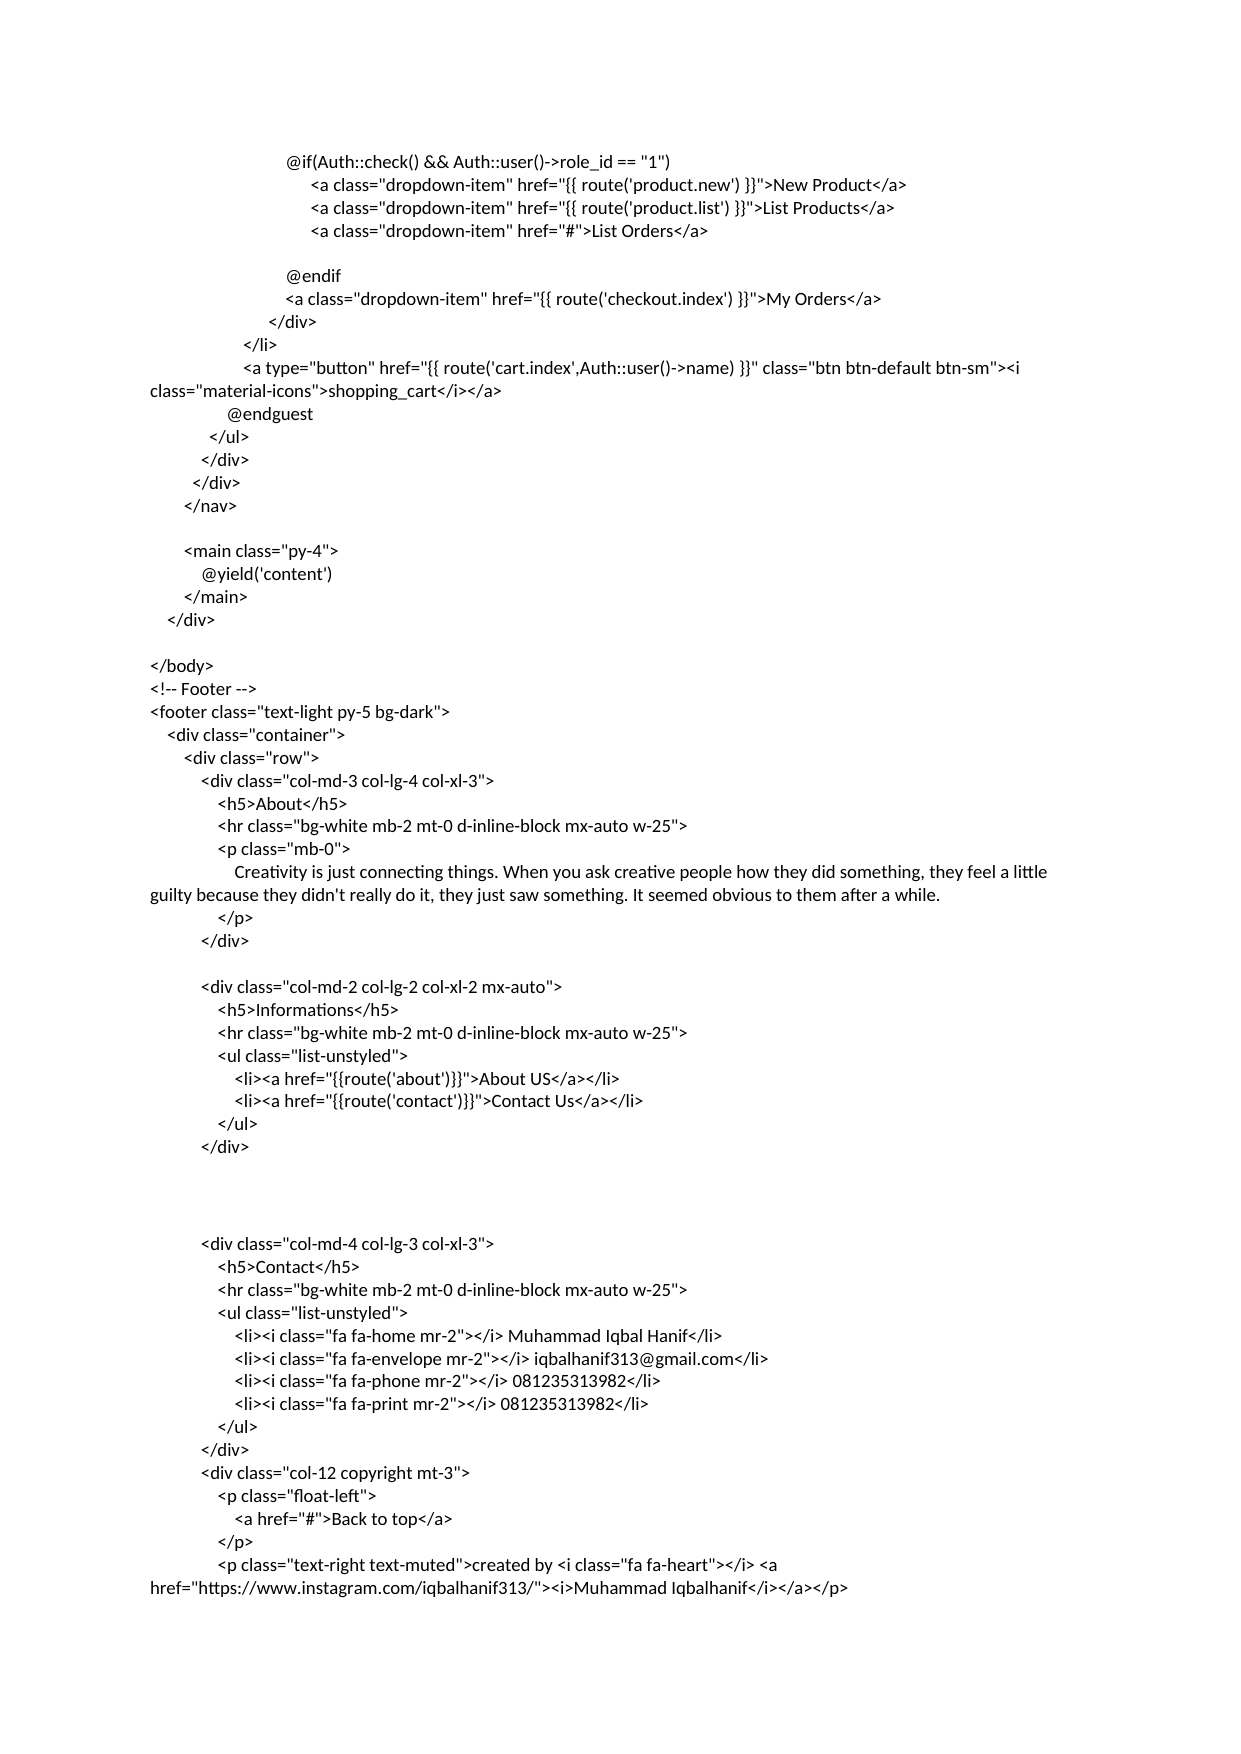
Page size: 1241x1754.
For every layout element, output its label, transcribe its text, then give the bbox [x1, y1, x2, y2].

text <p class="mb-0"> [150, 837, 1090, 860]
text </p> [150, 1530, 1090, 1553]
text <li><a href="{{route('about')}}">About US</a></li> [150, 1067, 1090, 1089]
text <div class="col-md-3 col-lg-4 col-xl-3"> [150, 769, 1090, 792]
text </ul> [150, 1112, 1090, 1135]
text </ul> [150, 1416, 1090, 1438]
text <div class="row"> [150, 746, 1090, 769]
text <main class="py-4"> [150, 539, 1090, 562]
text <a type="button" href="{{ route('cart.index',Auth::user()->name) }}" class="btn btn-default btn-sm"><i class="material-icons">shopping_cart</i></a> [150, 356, 1090, 402]
text @if(Auth::check() && Auth::user()->role_id == "1") [150, 150, 1090, 173]
text <div class="col-md-4 col-lg-3 col-xl-3"> [150, 1232, 1090, 1255]
text <a class="dropdown-item" href="{{ route('product.list') }}">List Products</a> [150, 196, 1090, 219]
text </nav> [150, 494, 1090, 517]
text <!-- Footer --> [150, 677, 1090, 700]
text <a href="#">Back to top</a> [150, 1507, 1090, 1530]
text <ul class="list-unstyled"> [150, 1301, 1090, 1324]
text <hr class="bg-white mb-2 mt-0 d-inline-block mx-auto w-25"> [150, 814, 1090, 837]
text <a class="dropdown-item" href="{{ route('product.new') }}">New Product</a> [150, 173, 1090, 196]
text <a class="dropdown-item" href="{{ route('checkout.index') }}">My Orders</a> [150, 287, 1090, 310]
text <p class="text-right text-muted">created by <i class="fa fa-heart"></i> <a href="https://www.instagram.com/iqbalhanif313/"><i>Muhammad Iqbalhanif</i></a></p> [150, 1553, 1090, 1599]
text <h5>Contact</h5> [150, 1255, 1090, 1278]
text </div> [150, 608, 1090, 631]
text <li><i class="fa fa-home mr-2"></i> Muhammad Iqbal Hanif</li> [150, 1324, 1090, 1347]
text </div> [150, 1135, 1090, 1158]
text <div class="col-md-2 col-lg-2 col-xl-2 mx-auto"> [150, 975, 1090, 998]
text </p> [150, 906, 1090, 929]
text </div> [150, 929, 1090, 952]
text @endguest [150, 402, 1090, 425]
text Creativity is just connecting things. When you ask creative people how they did something, they feel a little guilty because they didn't really do it, they just saw something. It seemed obvious to them after a while. [150, 860, 1090, 906]
text <hr class="bg-white mb-2 mt-0 d-inline-block mx-auto w-25"> [150, 1278, 1090, 1301]
text <li><i class="fa fa-phone mr-2"></i> 081235313982</li> [150, 1370, 1090, 1393]
text <footer class="text-light py-5 bg-dark"> [150, 700, 1090, 723]
text </body> [150, 654, 1090, 677]
text @endif [150, 264, 1090, 287]
text </div> [150, 1438, 1090, 1461]
text <h5>About</h5> [150, 792, 1090, 814]
text <li><i class="fa fa-envelope mr-2"></i> iqbalhanif313@gmail.com</li> [150, 1347, 1090, 1370]
text </div> [150, 448, 1090, 471]
text <div class="container"> [150, 723, 1090, 746]
text <li><i class="fa fa-print mr-2"></i> 081235313982</li> [150, 1393, 1090, 1416]
text <p class="float-left"> [150, 1484, 1090, 1507]
text </div> [150, 310, 1090, 333]
text </main> [150, 585, 1090, 608]
text </li> [150, 333, 1090, 356]
text </ul> [150, 425, 1090, 448]
text <hr class="bg-white mb-2 mt-0 d-inline-block mx-auto w-25"> [150, 1021, 1090, 1044]
text </div> [150, 471, 1090, 494]
text <a class="dropdown-item" href="#">List Orders</a> [150, 219, 1090, 242]
text <ul class="list-unstyled"> [150, 1044, 1090, 1067]
text <li><a href="{{route('contact')}}">Contact Us</a></li> [150, 1089, 1090, 1112]
text @yield('content') [150, 562, 1090, 585]
text <h5>Informations</h5> [150, 998, 1090, 1021]
text <div class="col-12 copyright mt-3"> [150, 1461, 1090, 1484]
